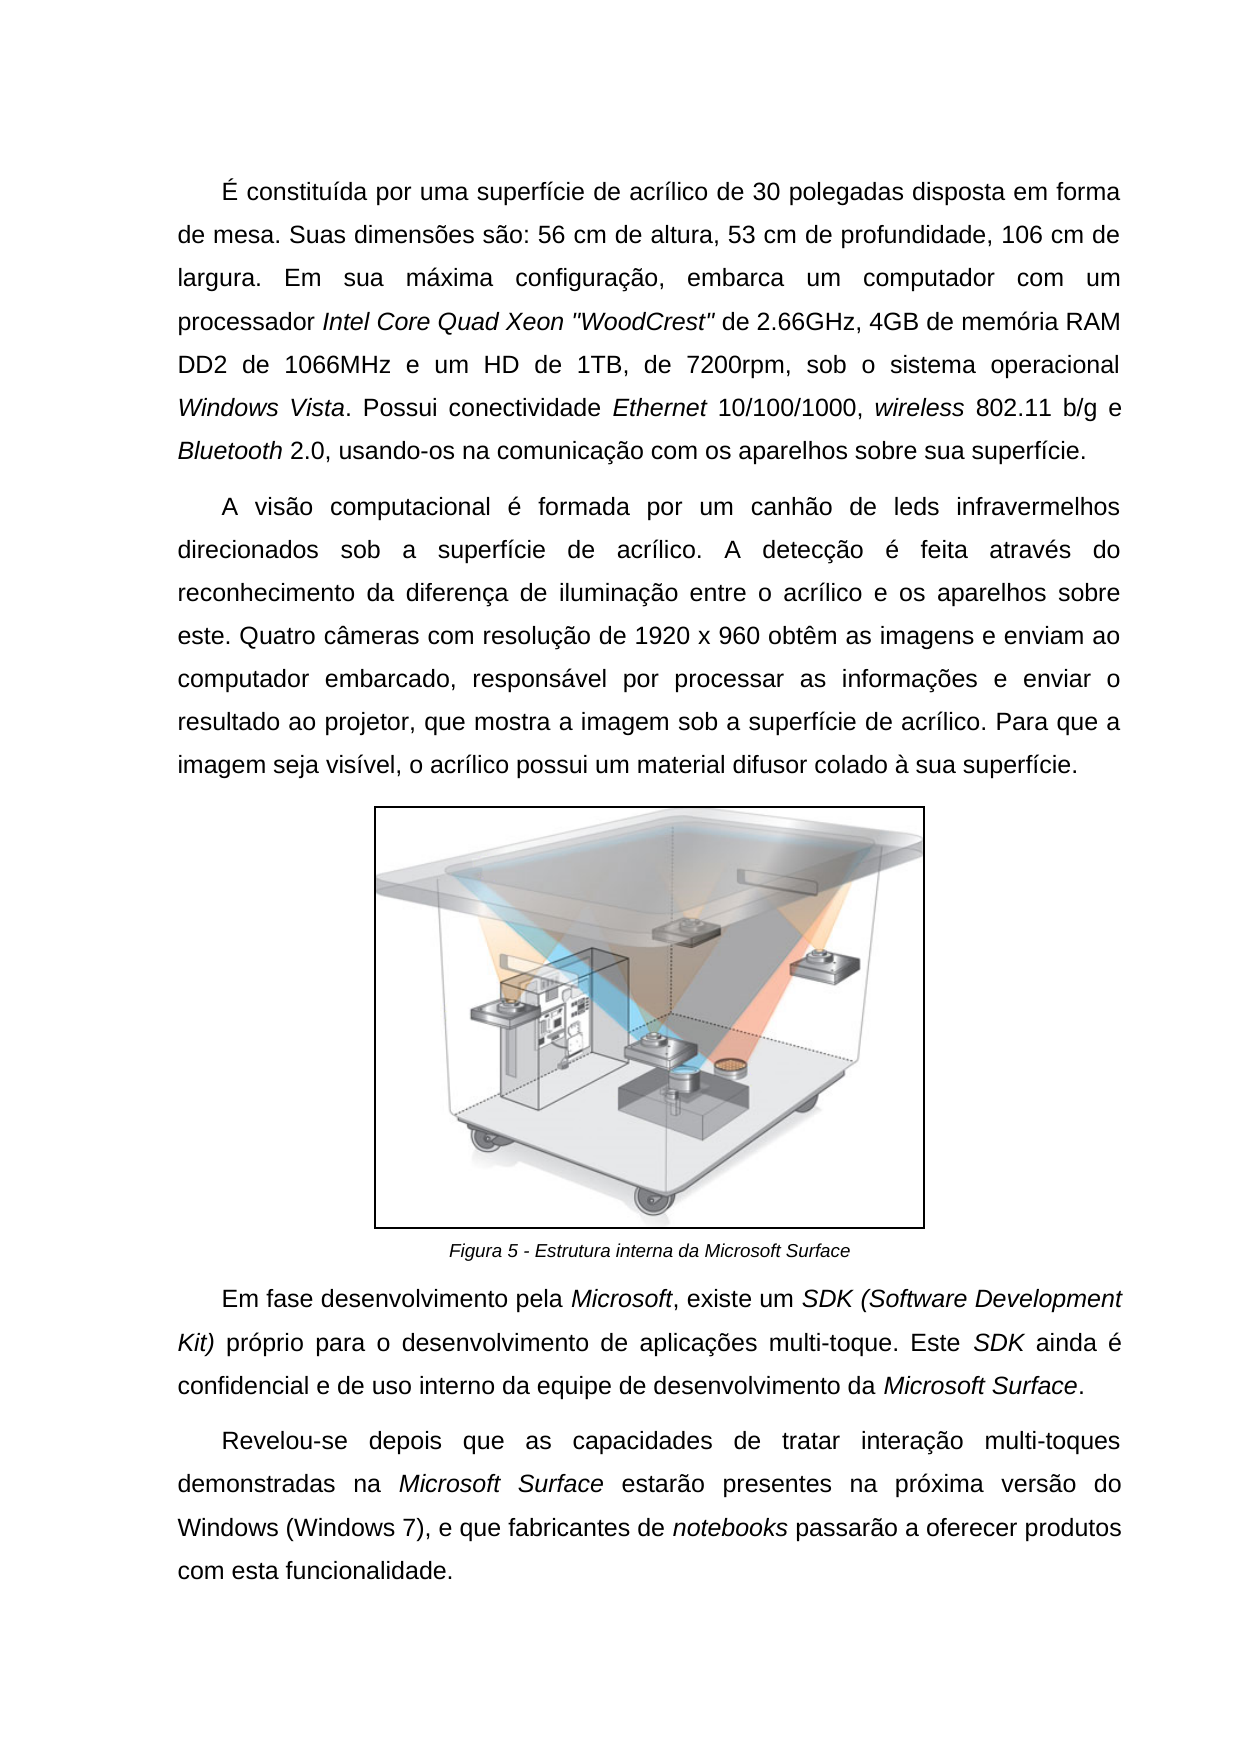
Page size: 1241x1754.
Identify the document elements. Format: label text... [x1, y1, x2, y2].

text Revelou-se depois que as capacidades de tratar interação multi-toques demonstradas na Microsoft Surface estarão presentes na próxima versão do Windows (Windows 7), e que fabricantes de notebooks passarão a oferecer produtos com esta funcionalidade. [177, 1426, 1122, 1584]
text Em fase desenvolvimento pela Microsoft, existe um SDK (Software Development Kit) próprio para o desenvolvimento de aplicações multi-toque. Este SDK ainda é confidencial e de uso interno da equipe de desenvolvimento da Microsoft Surface. [177, 1284, 1122, 1399]
text É constituída por uma superfície de acrílico de 30 polegadas disposta em forma de mesa. Suas dimensões são: 56 cm de altura, 53 cm de profundidade, 106 cm de largura. Em sua máxima configuração, embarca um computador com um processador Intel Core Quad Xeon "WoodCrest" de 2.66GHz, 4GB de memória RAM DD2 de 1066MHz e um HD de 1TB, de 7200rpm, sob o sistema operacional Windows Vista. Possui conectividade Ethernet 10/100/1000, wireless 802.11 b/g e Bluetooth 2.0, usando-os na comunicação com os aparelhos sobre sua superfície. [177, 177, 1122, 465]
text A visão computacional é formada por um canhão de leds infravermelhos direcionados sob a superfície de acrílico. A detecção é feita através do reconhecimento da diferença de iluminação entre o acrílico e os aparelhos sobre este. Quatro câmeras com resolução de 1920 x 960 obtêm as imagens e enviam ao computador embarcado, responsável por processar as informações e enviar o resultado ao projetor, que mostra a imagem sob a superfície de acrílico. Para que a imagem seja visível, o acrílico possui um material difusor colado à sua superfície. [177, 492, 1122, 779]
picture [376, 808, 923, 1227]
